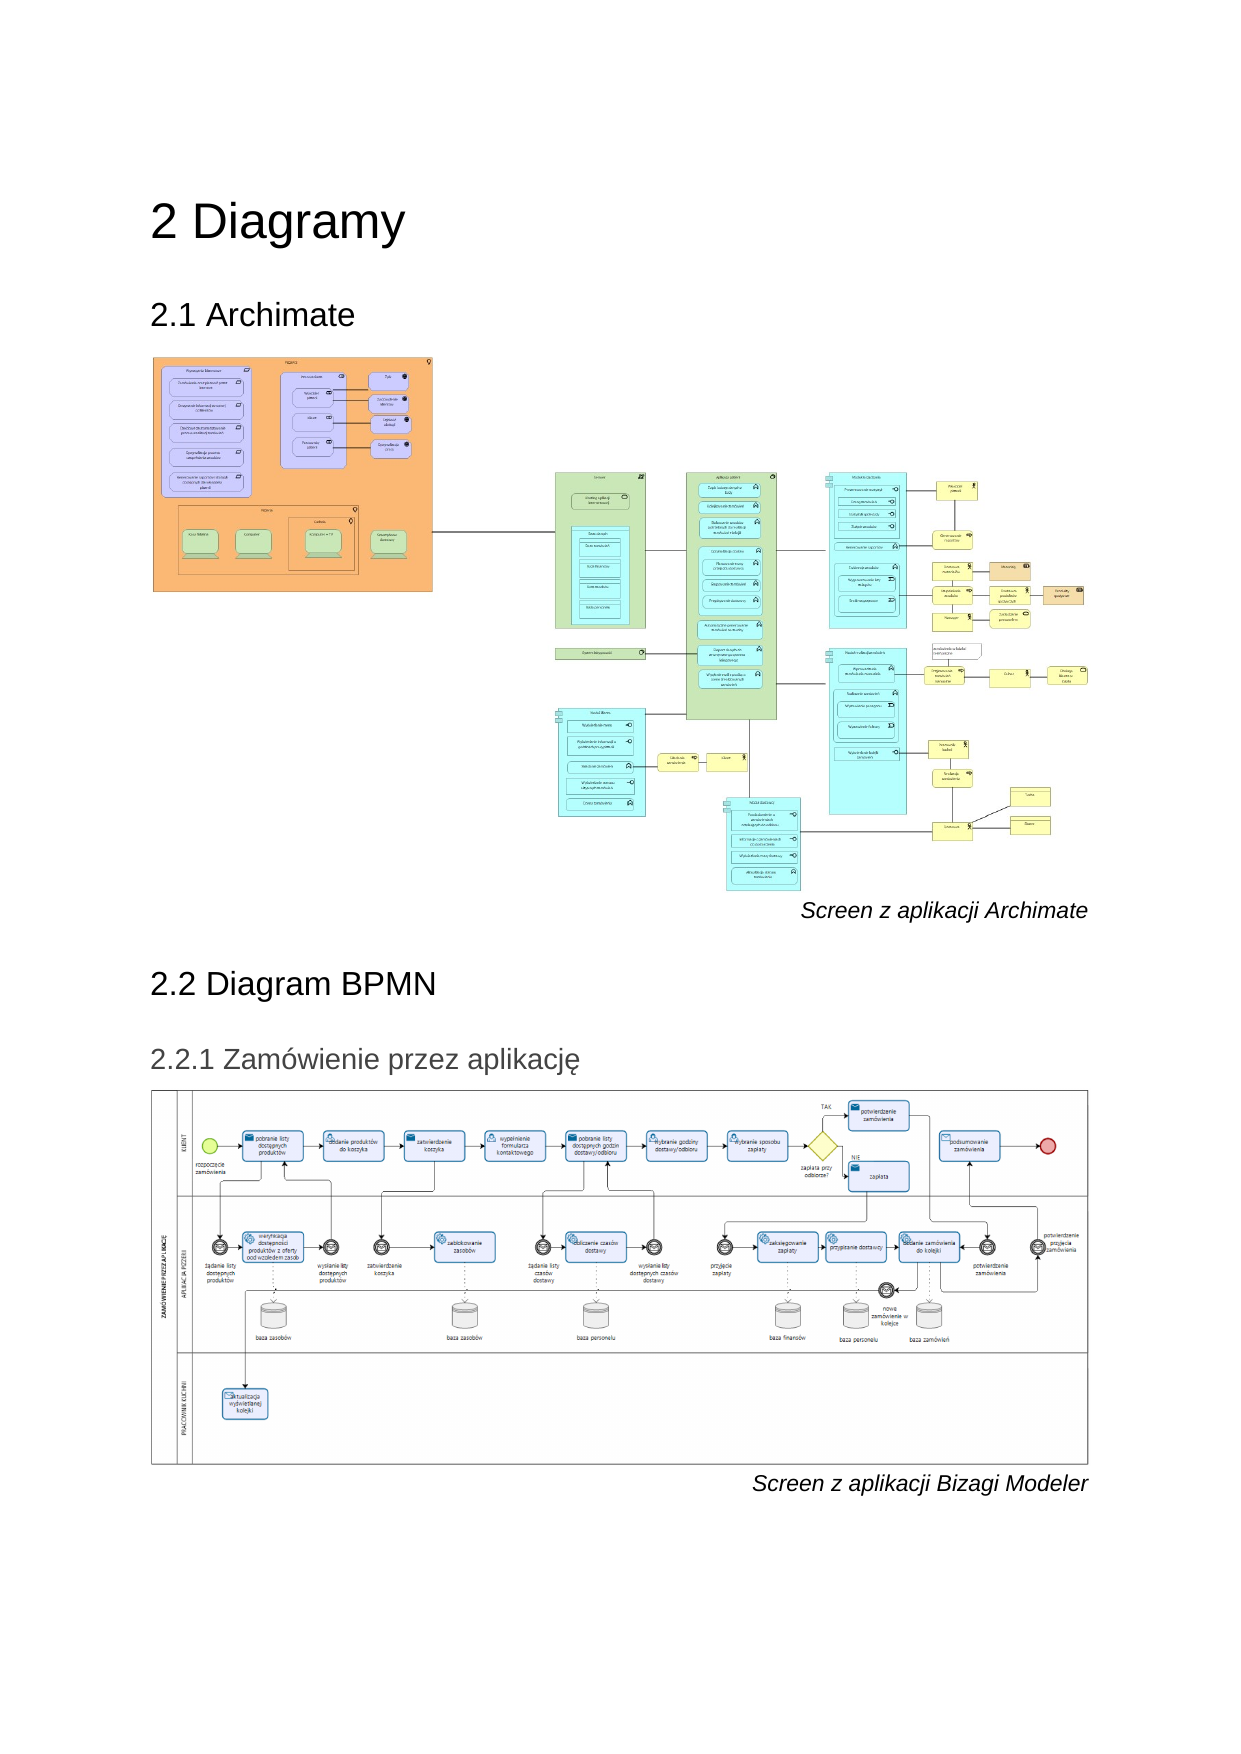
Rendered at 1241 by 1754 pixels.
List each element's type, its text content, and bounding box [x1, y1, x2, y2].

subtitle 2.1 Archimate [150, 295, 1090, 334]
text Screen z aplikacji Bizagi Modeler [150, 1470, 1090, 1496]
subtitle 2 Diagramy [150, 192, 1090, 249]
text Screen z aplikacji Archimate [150, 897, 1090, 923]
picture [150, 351, 1091, 893]
subtitle 2.2.1 Zamówienie przez aplikację [150, 1042, 1090, 1075]
subtitle 2.2 Diagram BPMN [150, 964, 1090, 1003]
picture [150, 1088, 1091, 1466]
